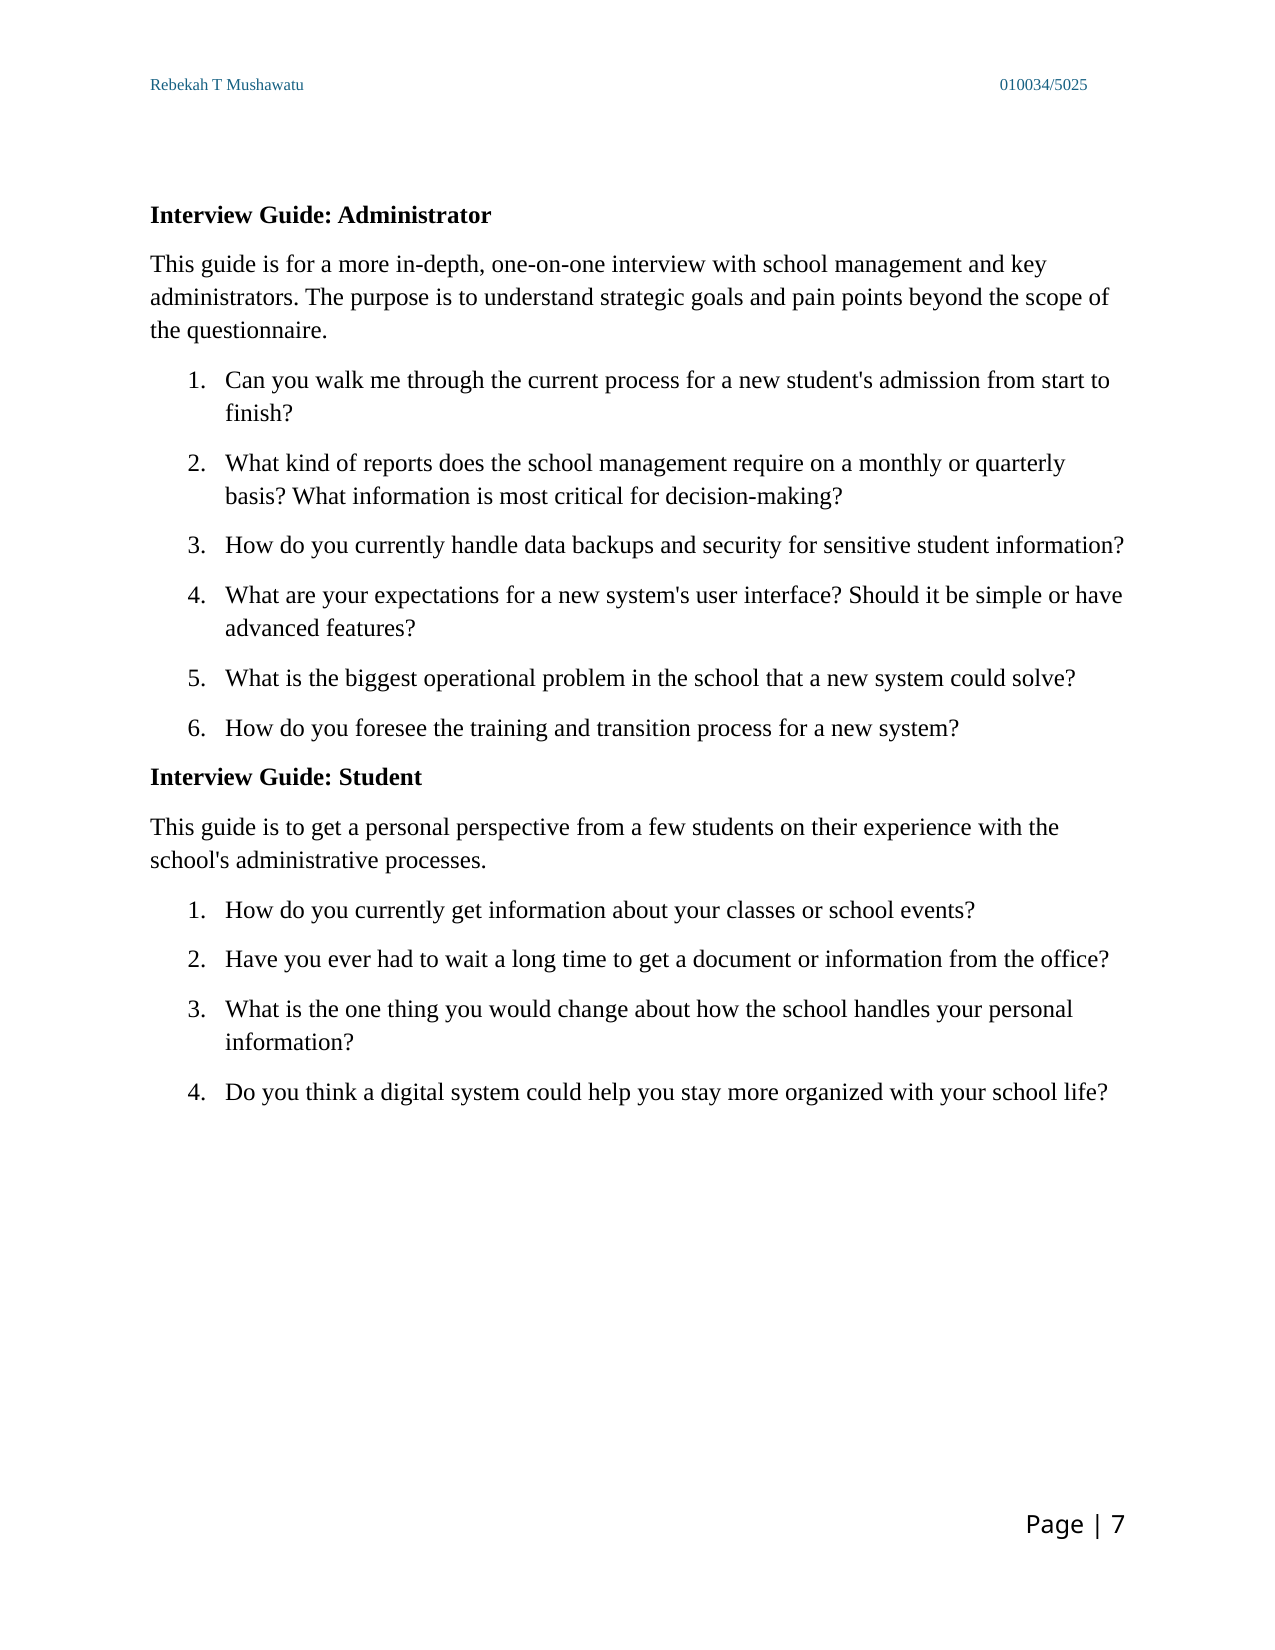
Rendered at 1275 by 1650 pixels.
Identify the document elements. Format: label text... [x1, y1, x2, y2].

list What is the biggest operational problem in the school that a new system could solve? [187, 663, 1125, 692]
list How do you currently handle data backups and security for sensitive student information? [187, 531, 1125, 559]
text Interview Guide: Administrator [150, 200, 1125, 228]
list What are your expectations for a new system's user interface? Should it be simple or have advanced features? [187, 580, 1125, 642]
list What kind of reports does the school management require on a monthly or quarterly basis? What information is most critical for decision-making? [187, 448, 1125, 509]
text Interview Guide: Student [150, 762, 1125, 791]
text This guide is for a more in-depth, one-on-one interview with school management and key administrators. The purpose is to understand strategic goals and pain points beyond the scope of the questionnaire. [150, 249, 1125, 344]
list How do you currently get information about your classes or school events? [187, 895, 1125, 923]
list Have you ever had to wait a long time to get a document or information from the office? [187, 944, 1125, 973]
text This guide is to get a personal perspective from a few students on their experience with the school's administrative processes. [150, 812, 1125, 874]
list Do you think a digital system could help you stay more organized with your school life? [187, 1077, 1125, 1106]
list How do you foresee the training and transition process for a new system? [187, 713, 1125, 741]
list Can you walk me through the current process for a new student's admission from start to finish? [187, 365, 1125, 427]
list What is the one thing you would change about how the school handles your personal information? [187, 994, 1125, 1056]
